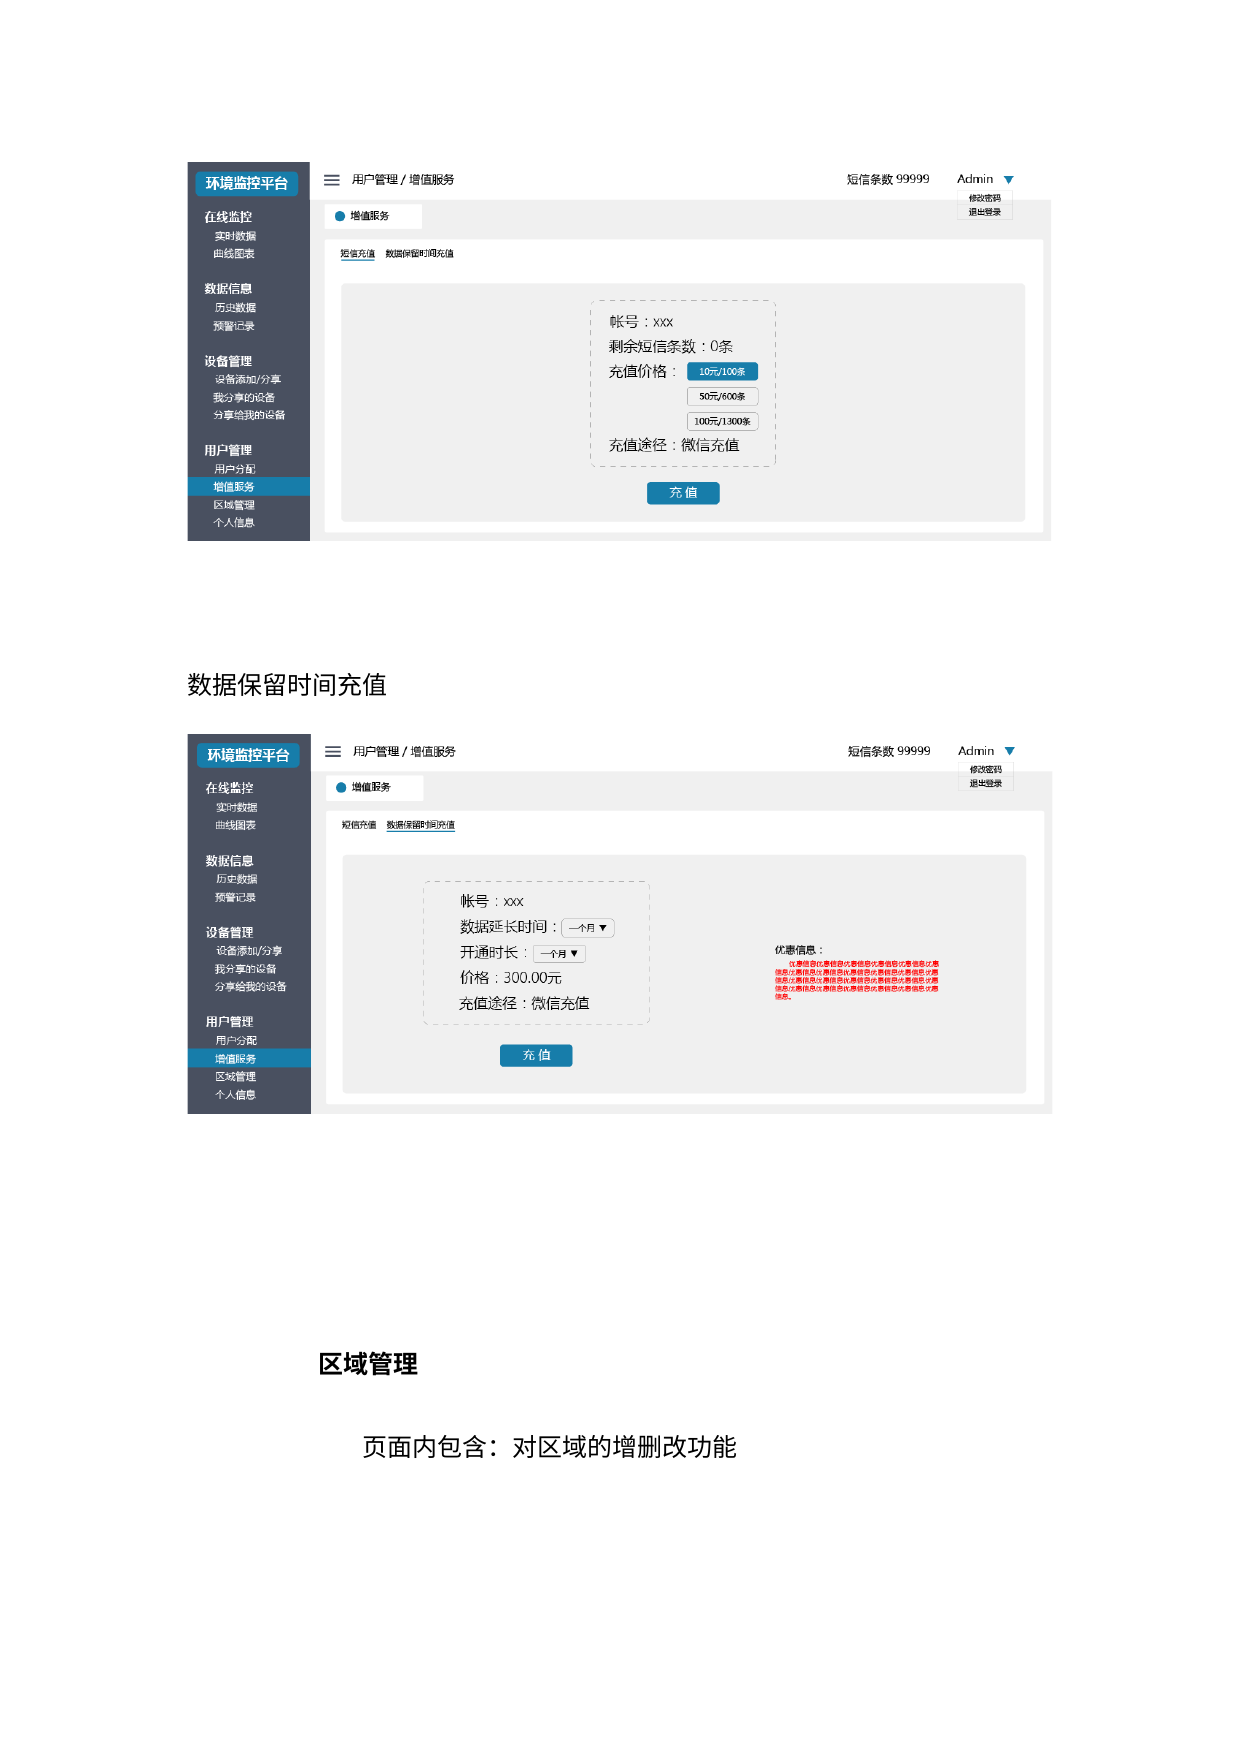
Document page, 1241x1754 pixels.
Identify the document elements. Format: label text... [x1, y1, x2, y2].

picture [187, 734, 1053, 1114]
text 页面内包含：对区域的增删改功能 [319, 1413, 1053, 1478]
text 数据保留时间充值 [187, 651, 1053, 716]
subtitle 区域管理 [275, 1330, 1053, 1395]
picture [187, 162, 1052, 541]
